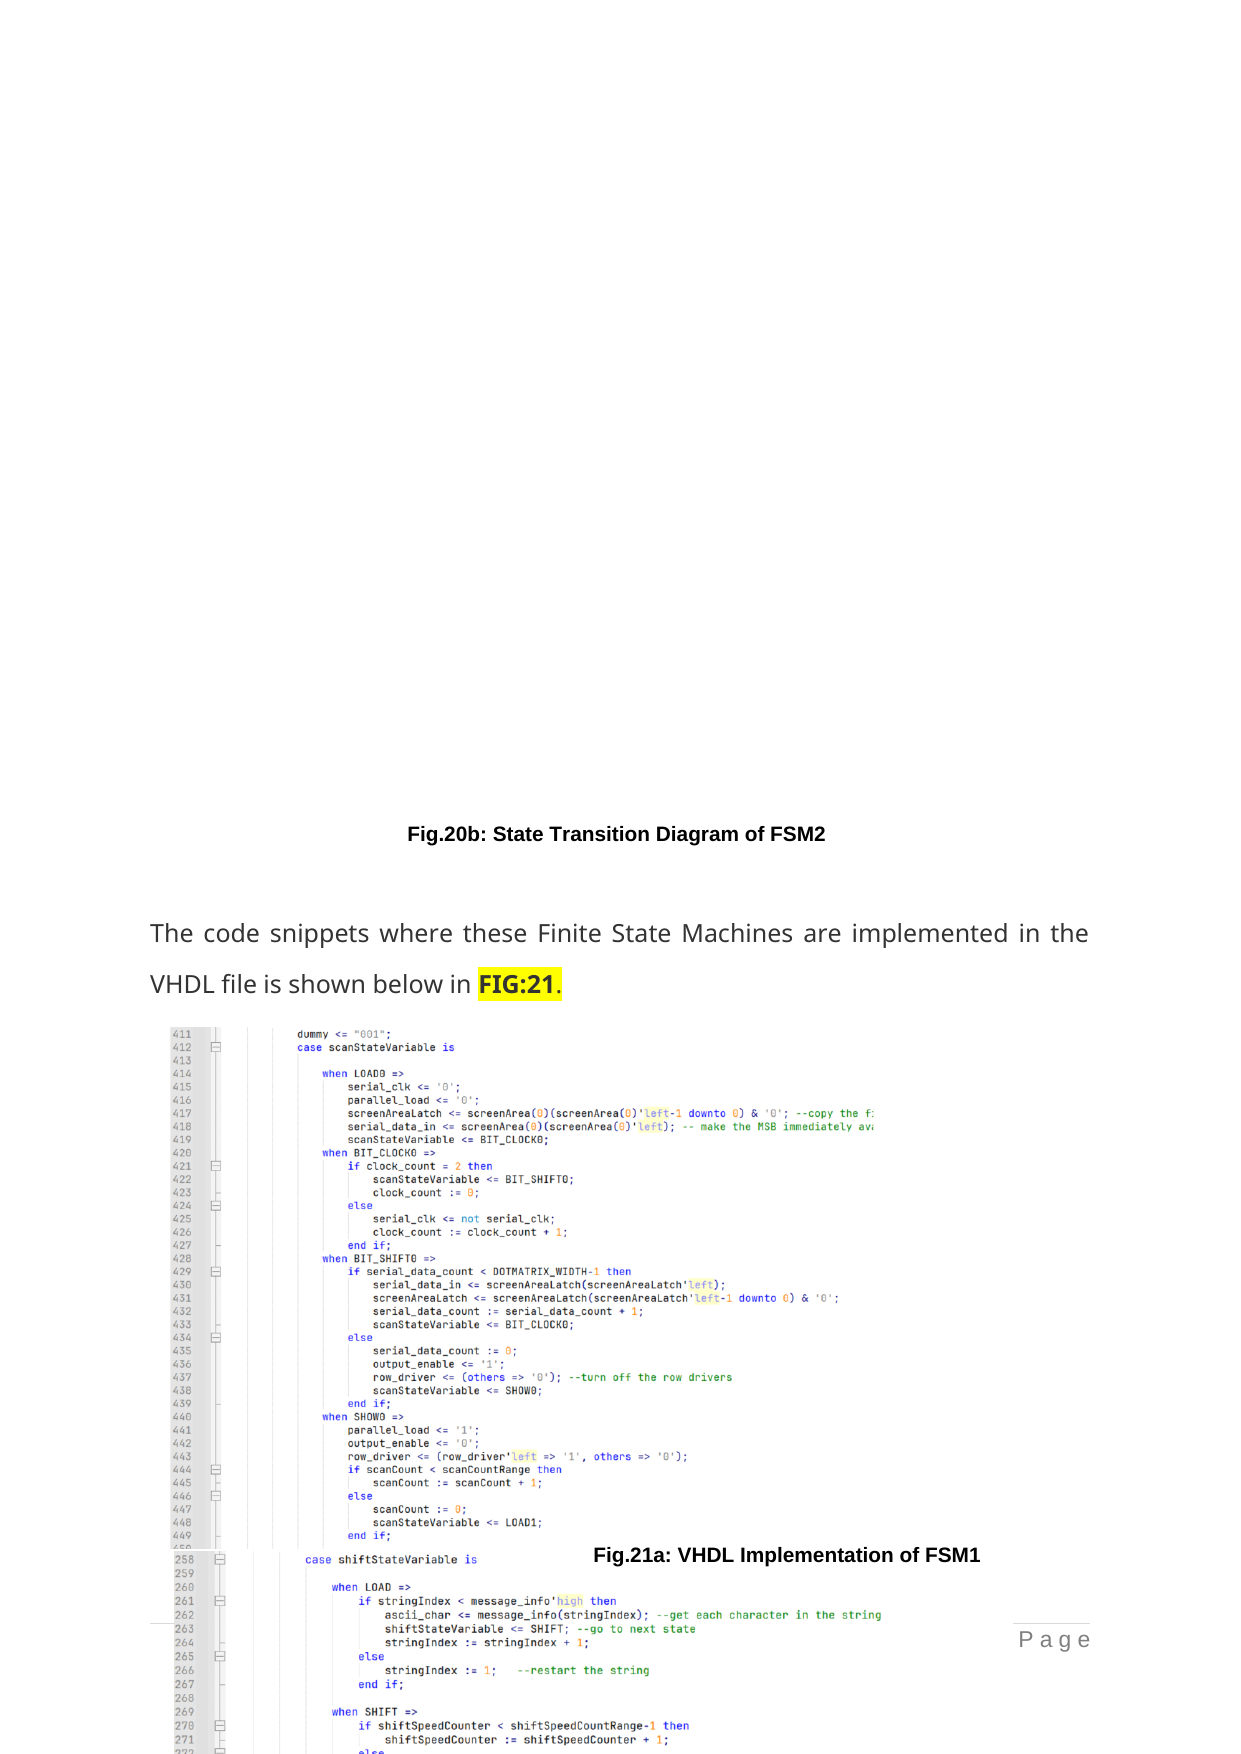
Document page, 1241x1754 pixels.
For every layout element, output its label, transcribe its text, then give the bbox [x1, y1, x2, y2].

picture [170, 1027, 874, 1549]
text The code snippets where these Finite State Machines are implemented in the VHDL file is shown below in FIG:21. [150, 916, 1090, 1001]
picture [174, 1551, 1014, 1754]
